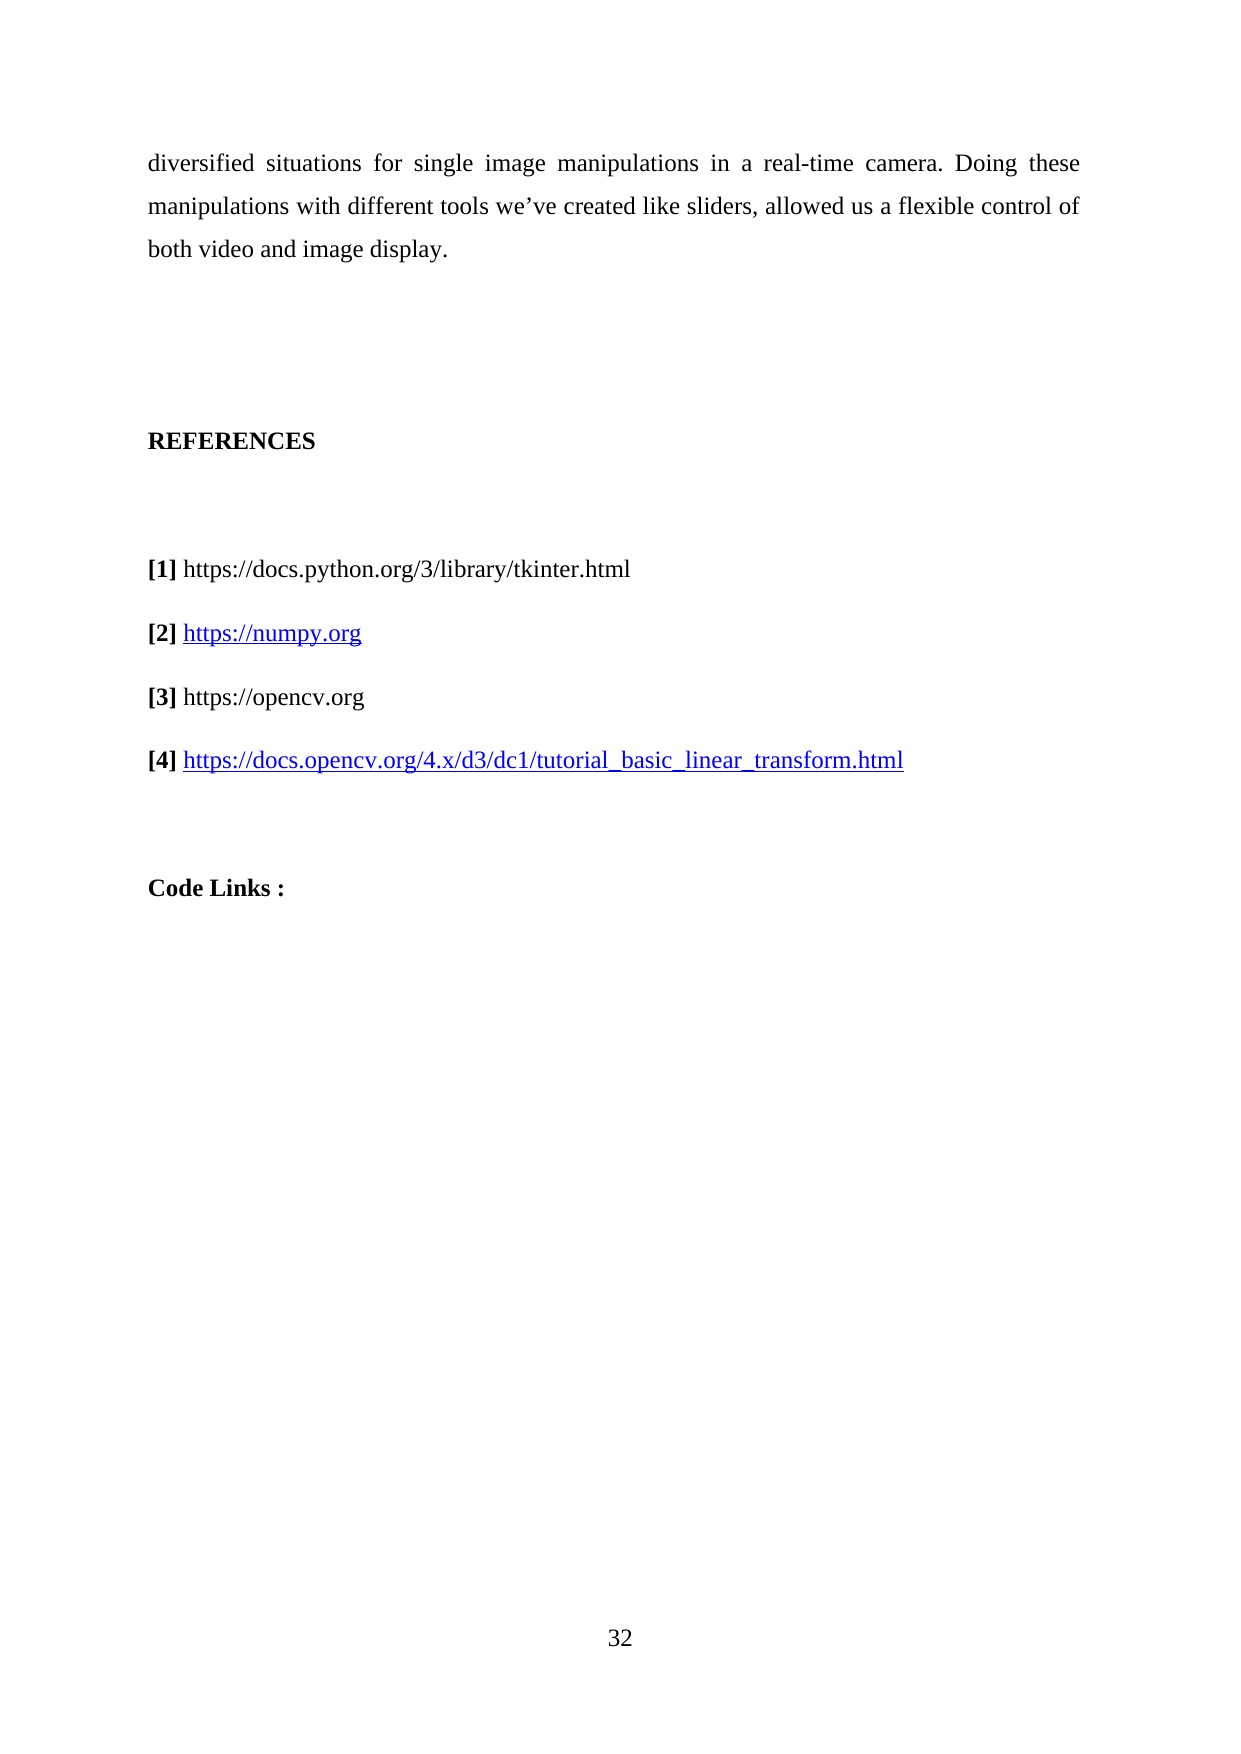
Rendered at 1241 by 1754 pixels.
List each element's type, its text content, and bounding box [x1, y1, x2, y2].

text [148, 148, 1081, 263]
text REFERENCES [148, 426, 1081, 454]
text [2] https://numpy.org [148, 618, 1081, 646]
text Code Links : [148, 873, 1081, 902]
text [4] https://docs.opencv.org/4.x/d3/dc1/tutorial_basic_linear_transform.html [148, 746, 1081, 774]
text [3] https://opencv.org [148, 682, 1081, 710]
text [1] https://docs.python.org/3/library/tkinter.html [148, 554, 1081, 582]
